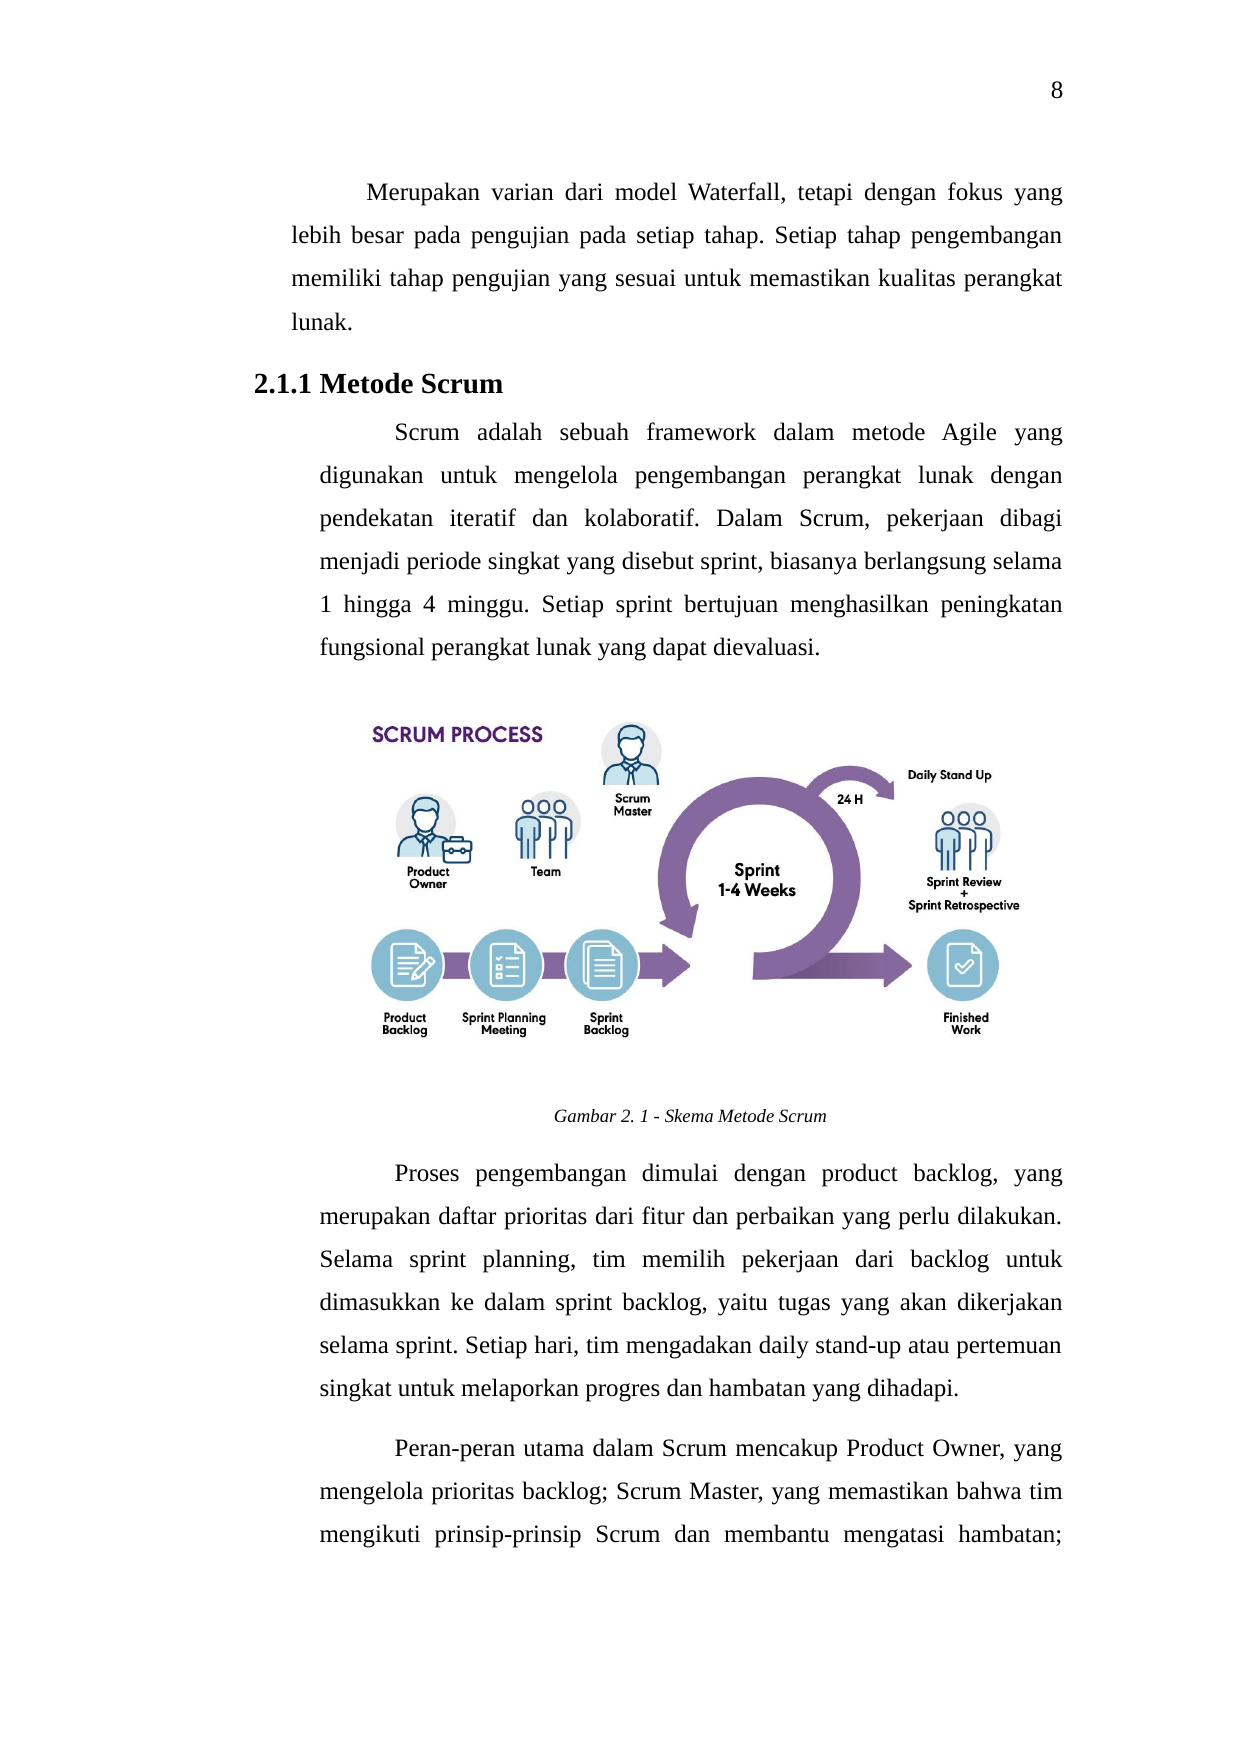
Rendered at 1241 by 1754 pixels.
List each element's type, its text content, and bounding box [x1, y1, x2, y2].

picture [326, 692, 1057, 1074]
text Gambar 2. 1 - Skema Metode Scrum [319, 1104, 1063, 1126]
list Merupakan varian dari model Waterfall, tetapi dengan fokus yang lebih besar pada pengujian pada setiap tahap. Setiap tahap pengembangan memiliki tahap pengujian yang sesuai untuk memastikan kualitas perangkat lunak. [291, 177, 1063, 335]
text Proses pengembangan dimulai dengan product backlog, yang merupakan daftar prioritas dari fitur dan perbaikan yang perlu dilakukan. Selama sprint planning, tim memilih pekerjaan dari backlog untuk dimasukkan ke dalam sprint backlog, yaitu tugas yang akan dikerjakan selama sprint. Setiap hari, tim mengadakan daily stand-up atau pertemuan singkat untuk melaporkan progres dan hambatan yang dihadapi. [319, 1158, 1063, 1402]
subtitle 2.1.1 Metode Scrum [254, 366, 1063, 400]
text Scrum adalah sebuah framework dalam metode Agile yang digunakan untuk mengelola pengembangan perangkat lunak dengan pendekatan iteratif dan kolaboratif. Dalam Scrum, pekerjaan dibagi menjadi periode singkat yang disebut sprint, biasanya berlangsung selama 1 hingga 4 minggu. Setiap sprint bertujuan menghasilkan peningkatan fungsional perangkat lunak yang dapat dievaluasi. [319, 417, 1063, 661]
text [319, 1433, 1063, 1548]
